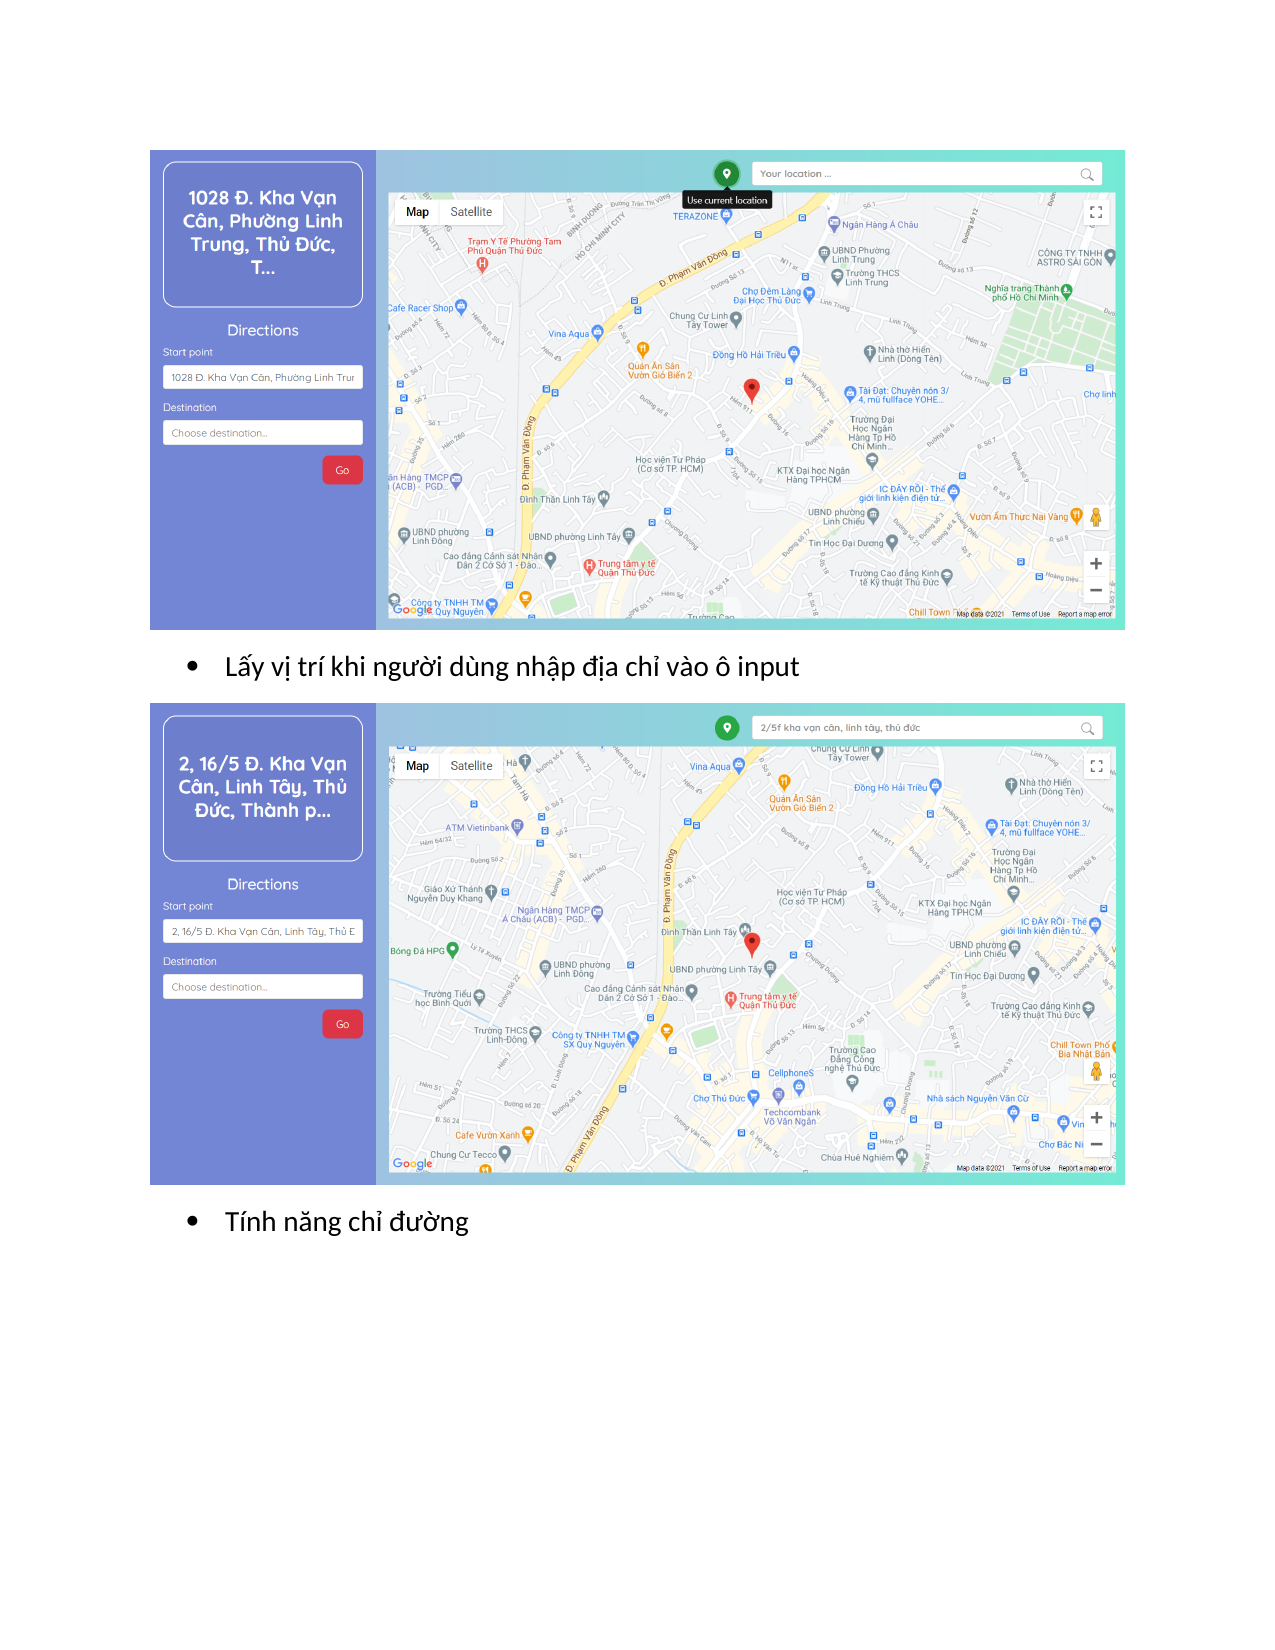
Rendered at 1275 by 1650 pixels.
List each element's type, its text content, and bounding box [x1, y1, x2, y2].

list Tính năng chỉ đường [187, 1203, 1125, 1239]
picture [150, 703, 1125, 1185]
picture [150, 150, 1125, 630]
list Lấy vị trí khi người dùng nhập địa chỉ vào ô input [187, 648, 1125, 684]
